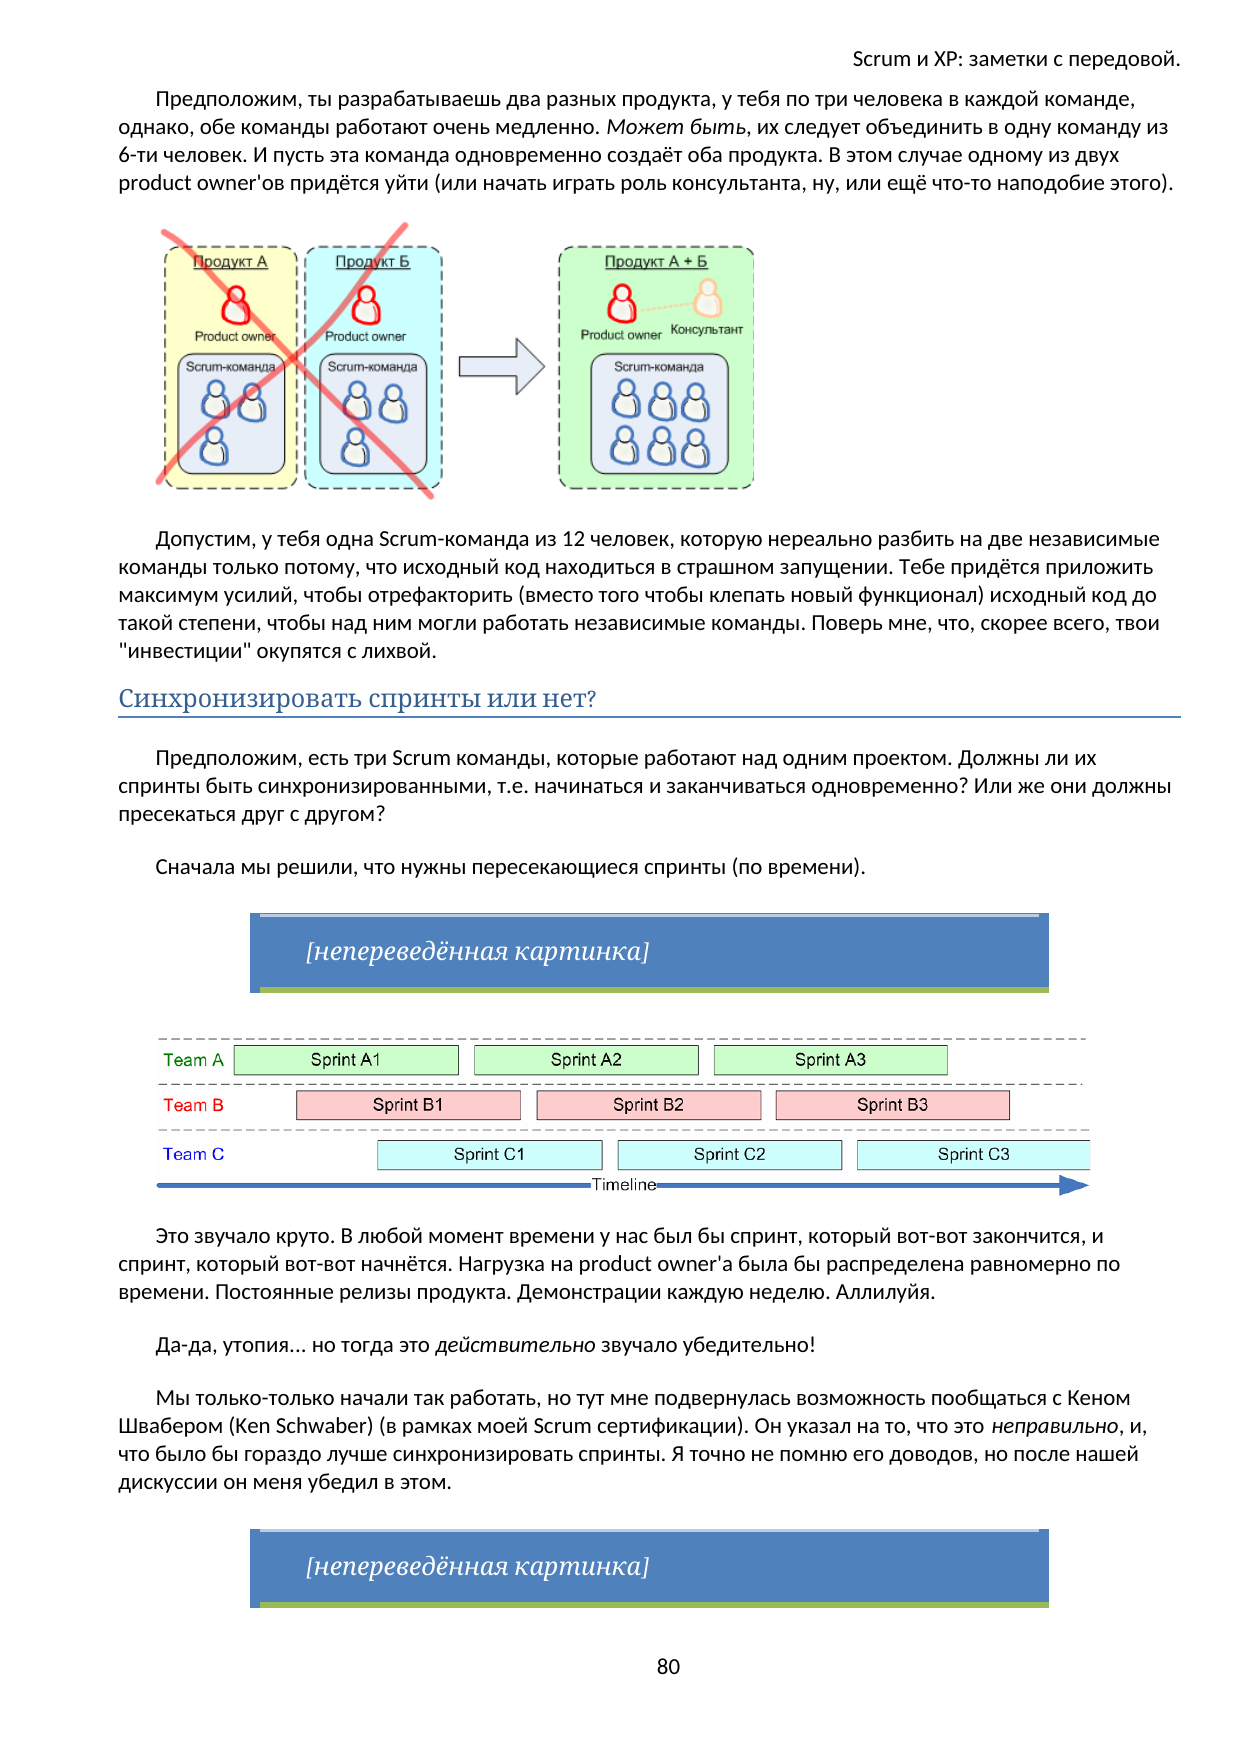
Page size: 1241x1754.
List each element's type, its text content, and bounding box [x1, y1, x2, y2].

text Сначала мы решили, что нужны пересекающиеся спринты (по времени). [118, 852, 1181, 880]
picture [155, 221, 754, 500]
text Предположим, ты разрабатываешь два разных продукта, у тебя по три человека в каждой команде, однако, обе команды работают очень медленно. Может быть, их следует объединить в одну команду из 6-ти человек. И пусть эта команда одновременно создаёт оба продукта. В этом случае одному из двух product owner'ов придётся уйти (или начать играть роль консультанта, ну, или ещё что-то наподобие этого). [118, 84, 1181, 196]
text Мы только-только начали так работать, но тут мне подвернулась возможность пообщаться с Кеном Швабером (Ken Schwaber) (в рамках моей Scrum сертификации). Он указал на то, что это неправильно, и, что было бы гораздо лучше синхронизировать спринты. Я точно не помню его доводов, но после нашей дискуссии он меня убедил в этом. [118, 1383, 1181, 1495]
text Это звучало круто. В любой момент времени у нас был бы спринт, который вот-вот закончится, и спринт, который вот-вот начнётся. Нагрузка на product owner'а была бы распределена равномерно по времени. Постоянные релизы продукта. Демонстрации каждую неделю. Аллилуйя. [118, 1221, 1181, 1305]
picture [155, 1033, 1091, 1197]
text Предположим, есть три Scrum команды, которые работают над одним проектом. Должны ли их спринты быть синхронизированными, т.е. начинаться и заканчиваться одновременно? Или же они должны пресекаться друг с другом? [118, 743, 1181, 827]
subtitle Синхронизировать спринты или нет? [118, 685, 1181, 716]
text Допустим, у тебя одна Scrum-команда из 12 человек, которую нереально разбить на две независимые команды только потому, что исходный код находиться в страшном запущении. Тебе придётся приложить максимум усилий, чтобы отрефакторить (вместо того чтобы клепать новый функционал) исходный код до такой степени, чтобы над ним могли работать независимые команды. Поверь мне, что, скорее всего, твои "инвестиции" окупятся с лихвой. [118, 524, 1181, 664]
text [непереведённая картинка] [260, 917, 1039, 987]
text Да-да, утопия... но тогда это действительно звучало убедительно! [118, 1330, 1181, 1358]
text [непереведённая картинка] [260, 1532, 1039, 1602]
